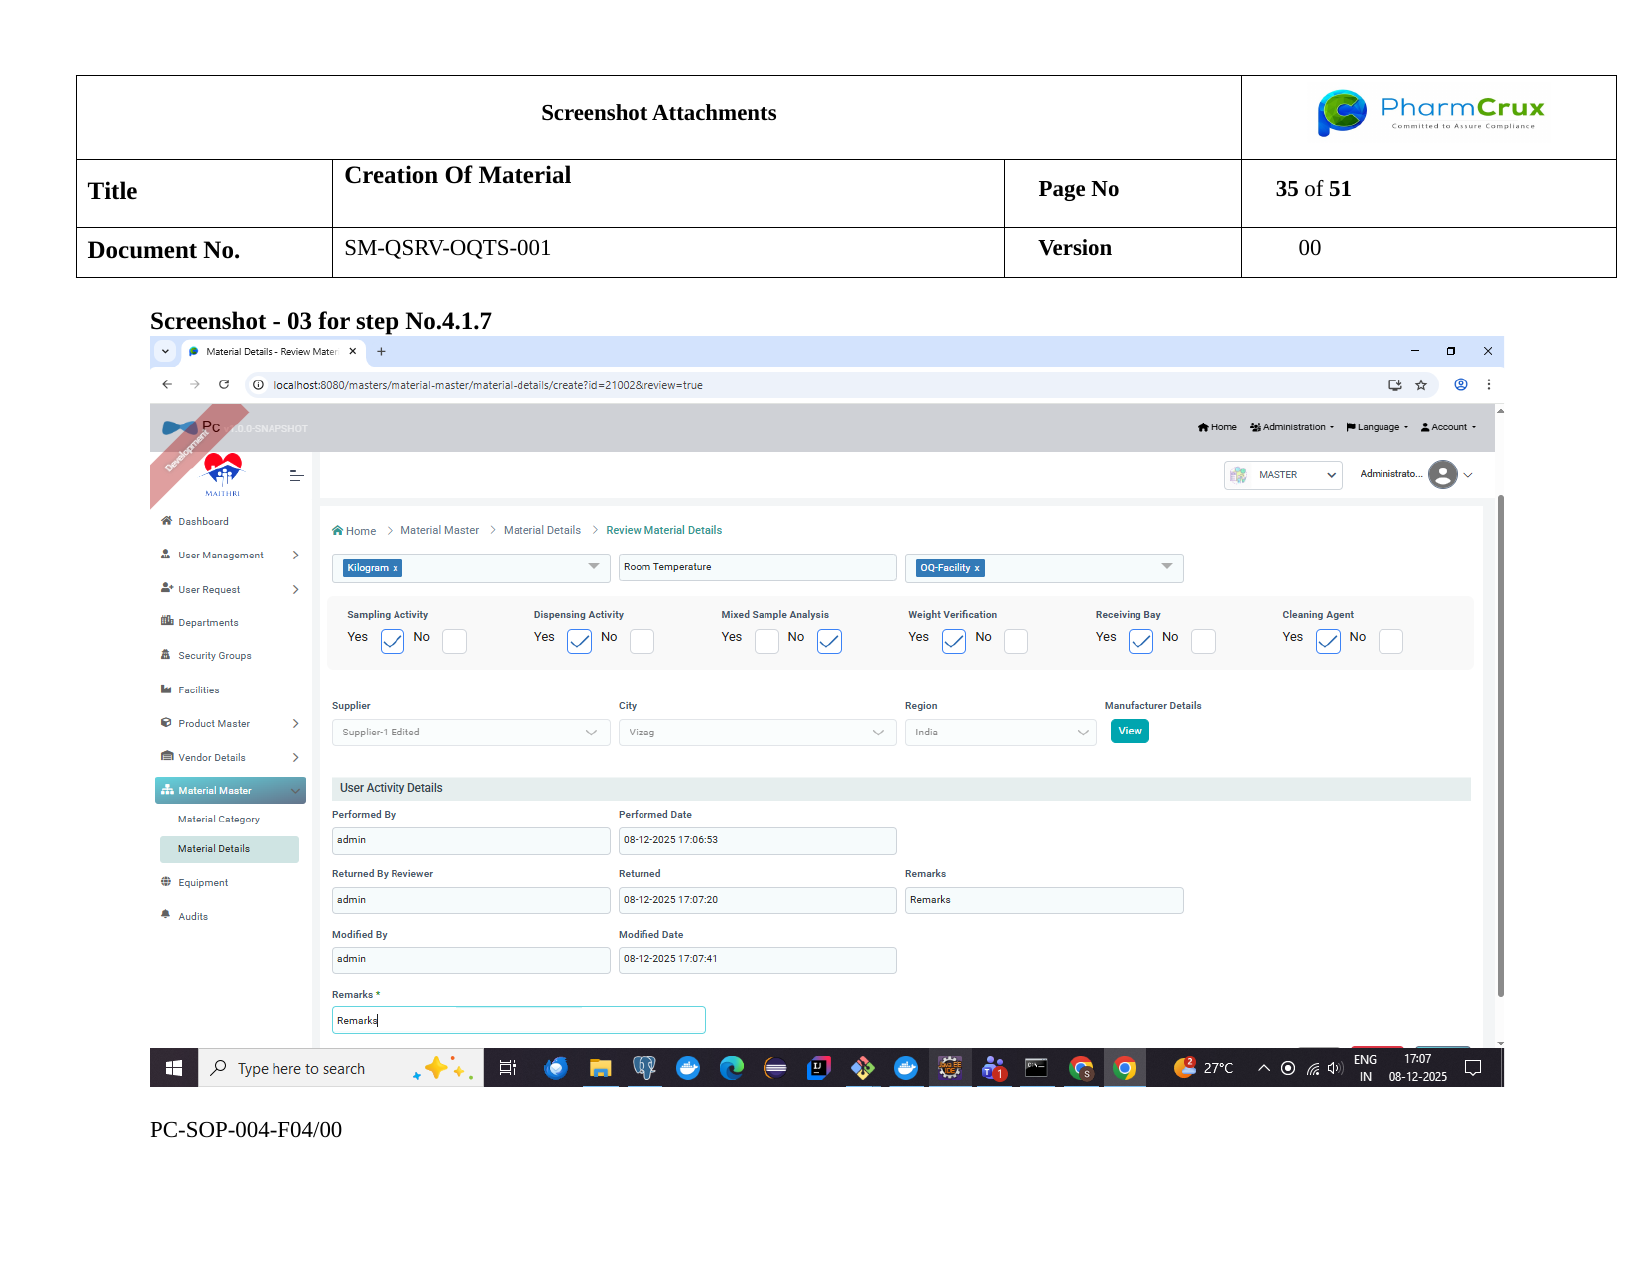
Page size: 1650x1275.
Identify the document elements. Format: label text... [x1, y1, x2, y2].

picture [150, 336, 1505, 1087]
text Screenshot - 03 for step No.4.1.7 [150, 306, 1500, 336]
picture [1307, 82, 1551, 143]
